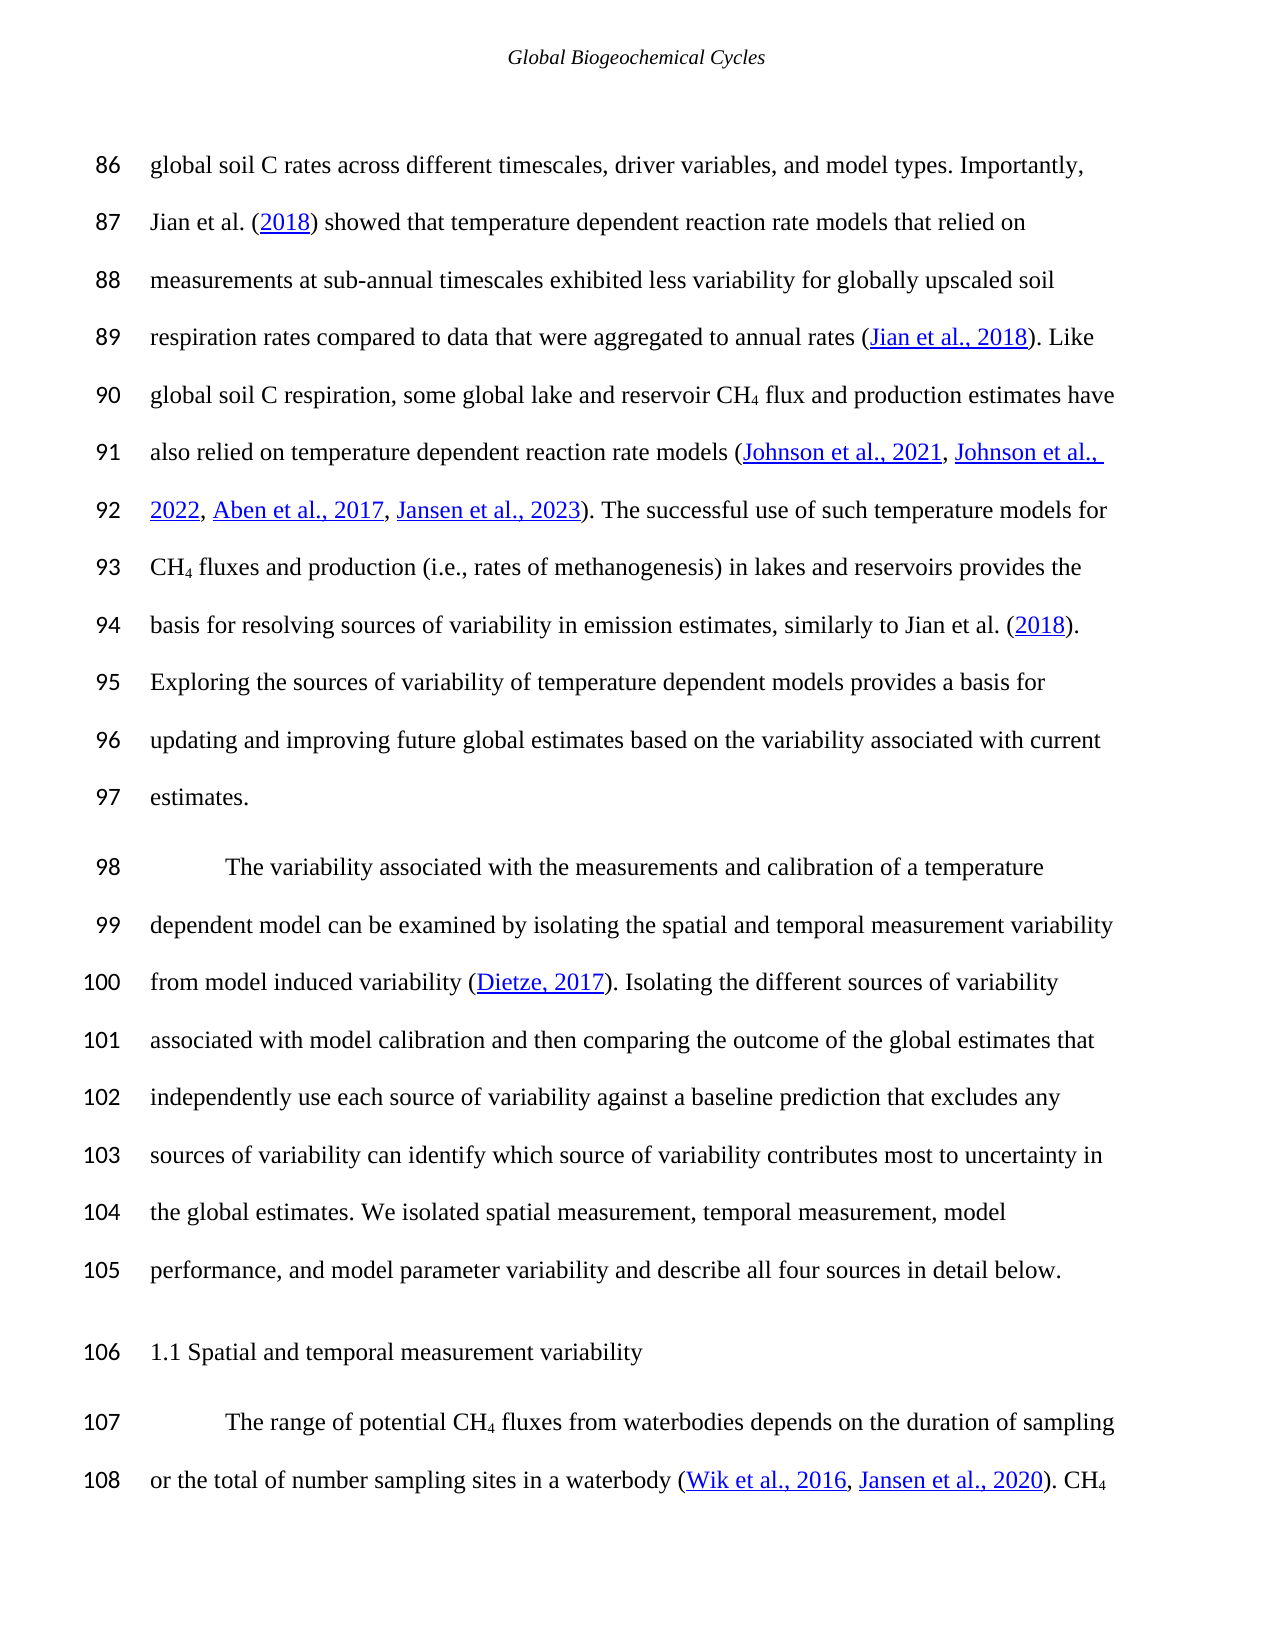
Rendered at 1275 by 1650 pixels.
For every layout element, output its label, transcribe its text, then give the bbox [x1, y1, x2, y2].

text The variability associated with the measurements and calibration of a temperature dependent model can be examined by isolating the spatial and temporal measurement variability from model induced variability (Dietze, 2017). Isolating the different sources of variability associated with model calibration and then comparing the outcome of the global estimates that independently use each source of variability against a baseline prediction that excludes any sources of variability can identify which source of variability contributes most to uncertainty in the global estimates. We isolated spatial measurement, temporal measurement, model performance, and model parameter variability and describe all four sources in detail below. [150, 852, 1125, 1284]
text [150, 1407, 1125, 1494]
subtitle 1.1 Spatial and temporal measurement variability [150, 1337, 1125, 1366]
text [150, 150, 1125, 811]
